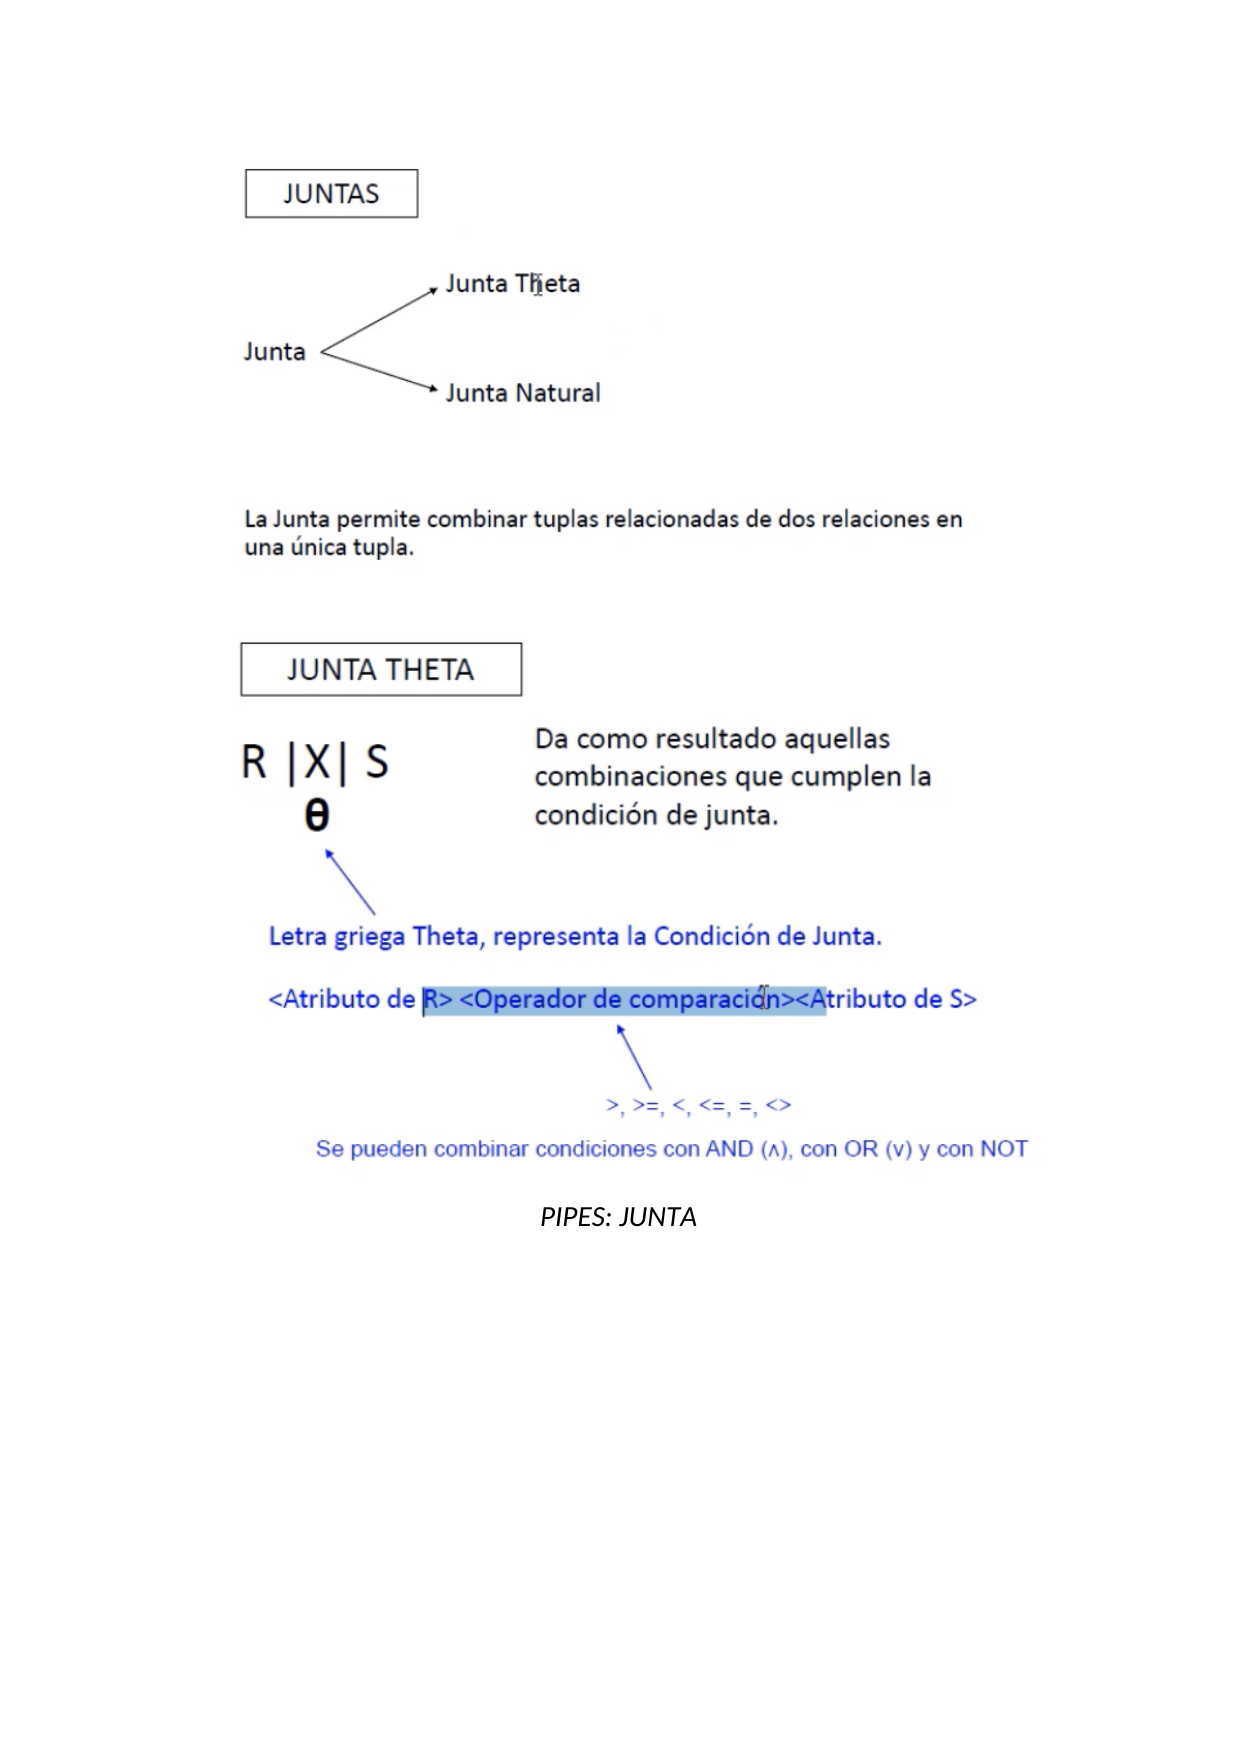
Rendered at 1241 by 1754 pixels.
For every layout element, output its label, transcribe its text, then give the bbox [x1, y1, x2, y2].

picture [177, 626, 1063, 1179]
text PIPES: JUNTA [177, 1198, 1063, 1233]
picture [177, 147, 1063, 608]
